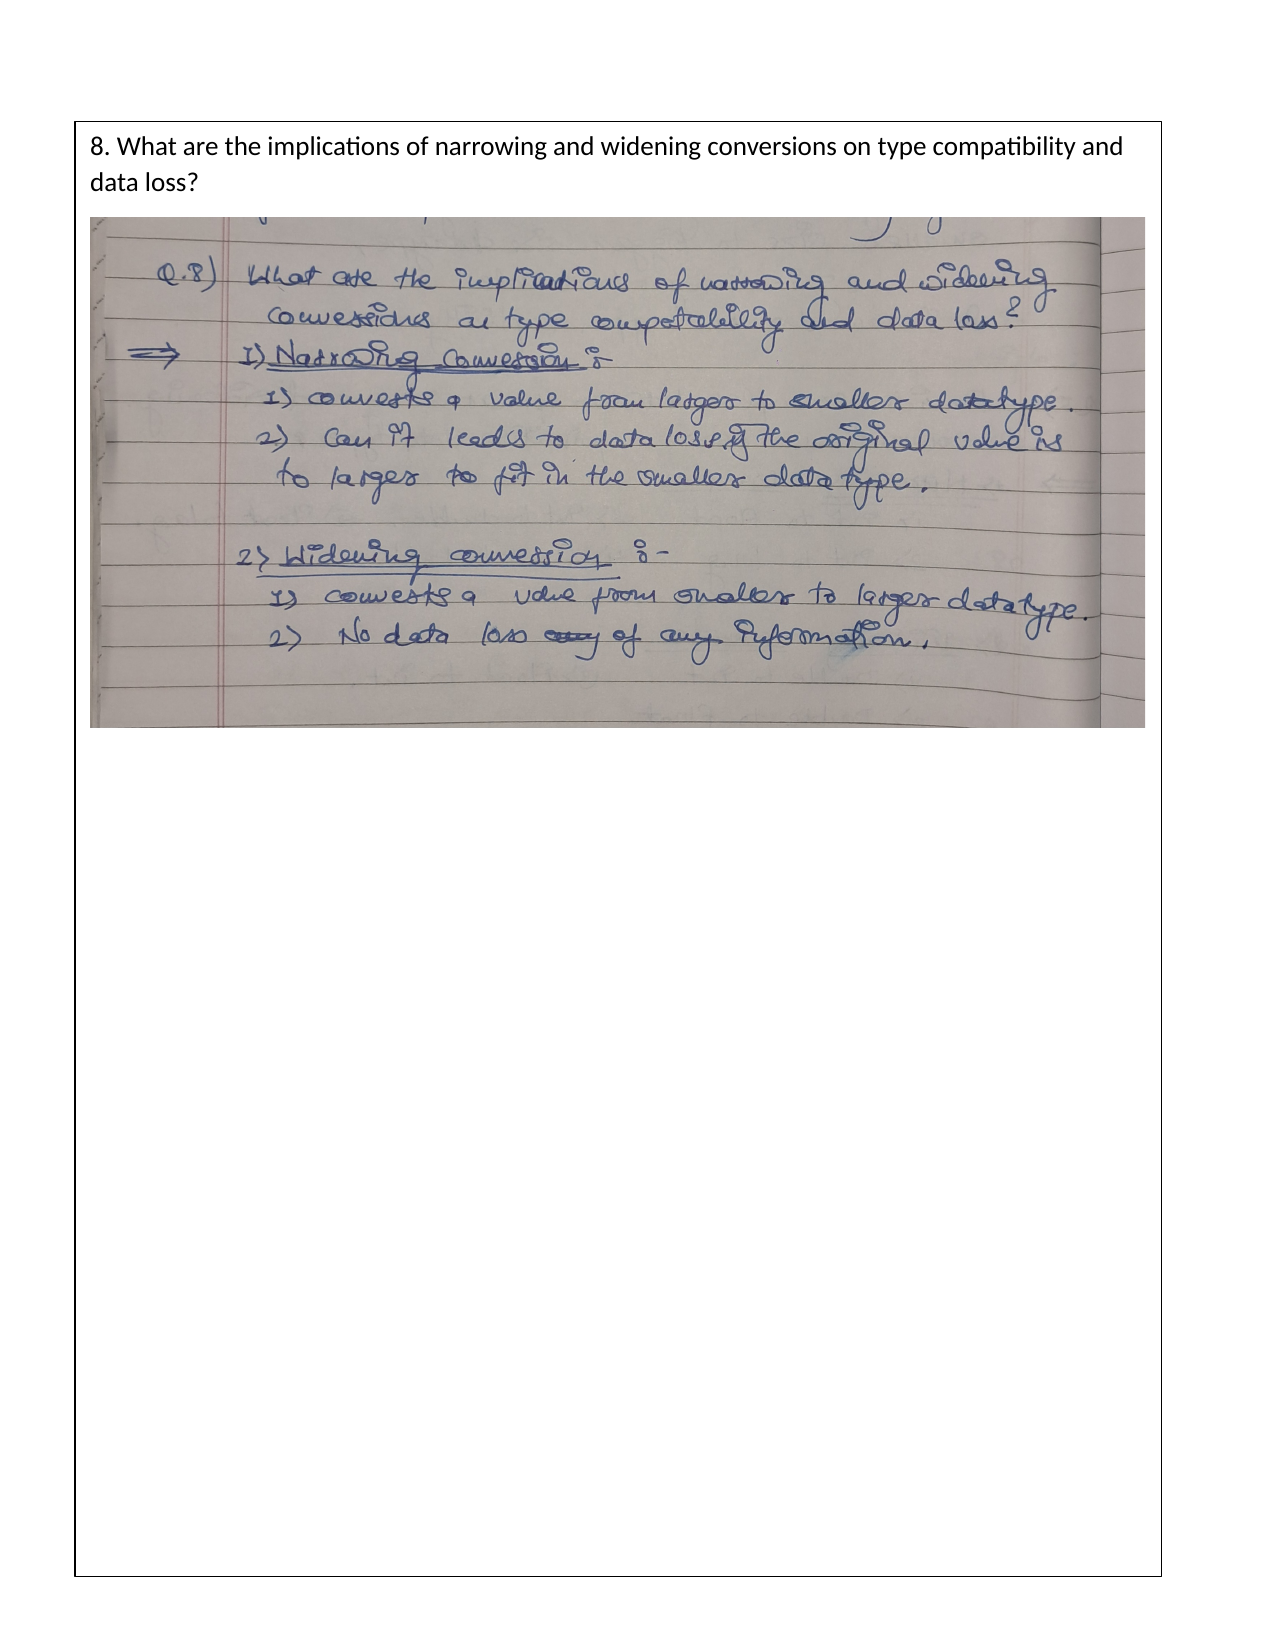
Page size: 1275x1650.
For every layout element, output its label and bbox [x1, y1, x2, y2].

picture [90, 217, 1146, 728]
